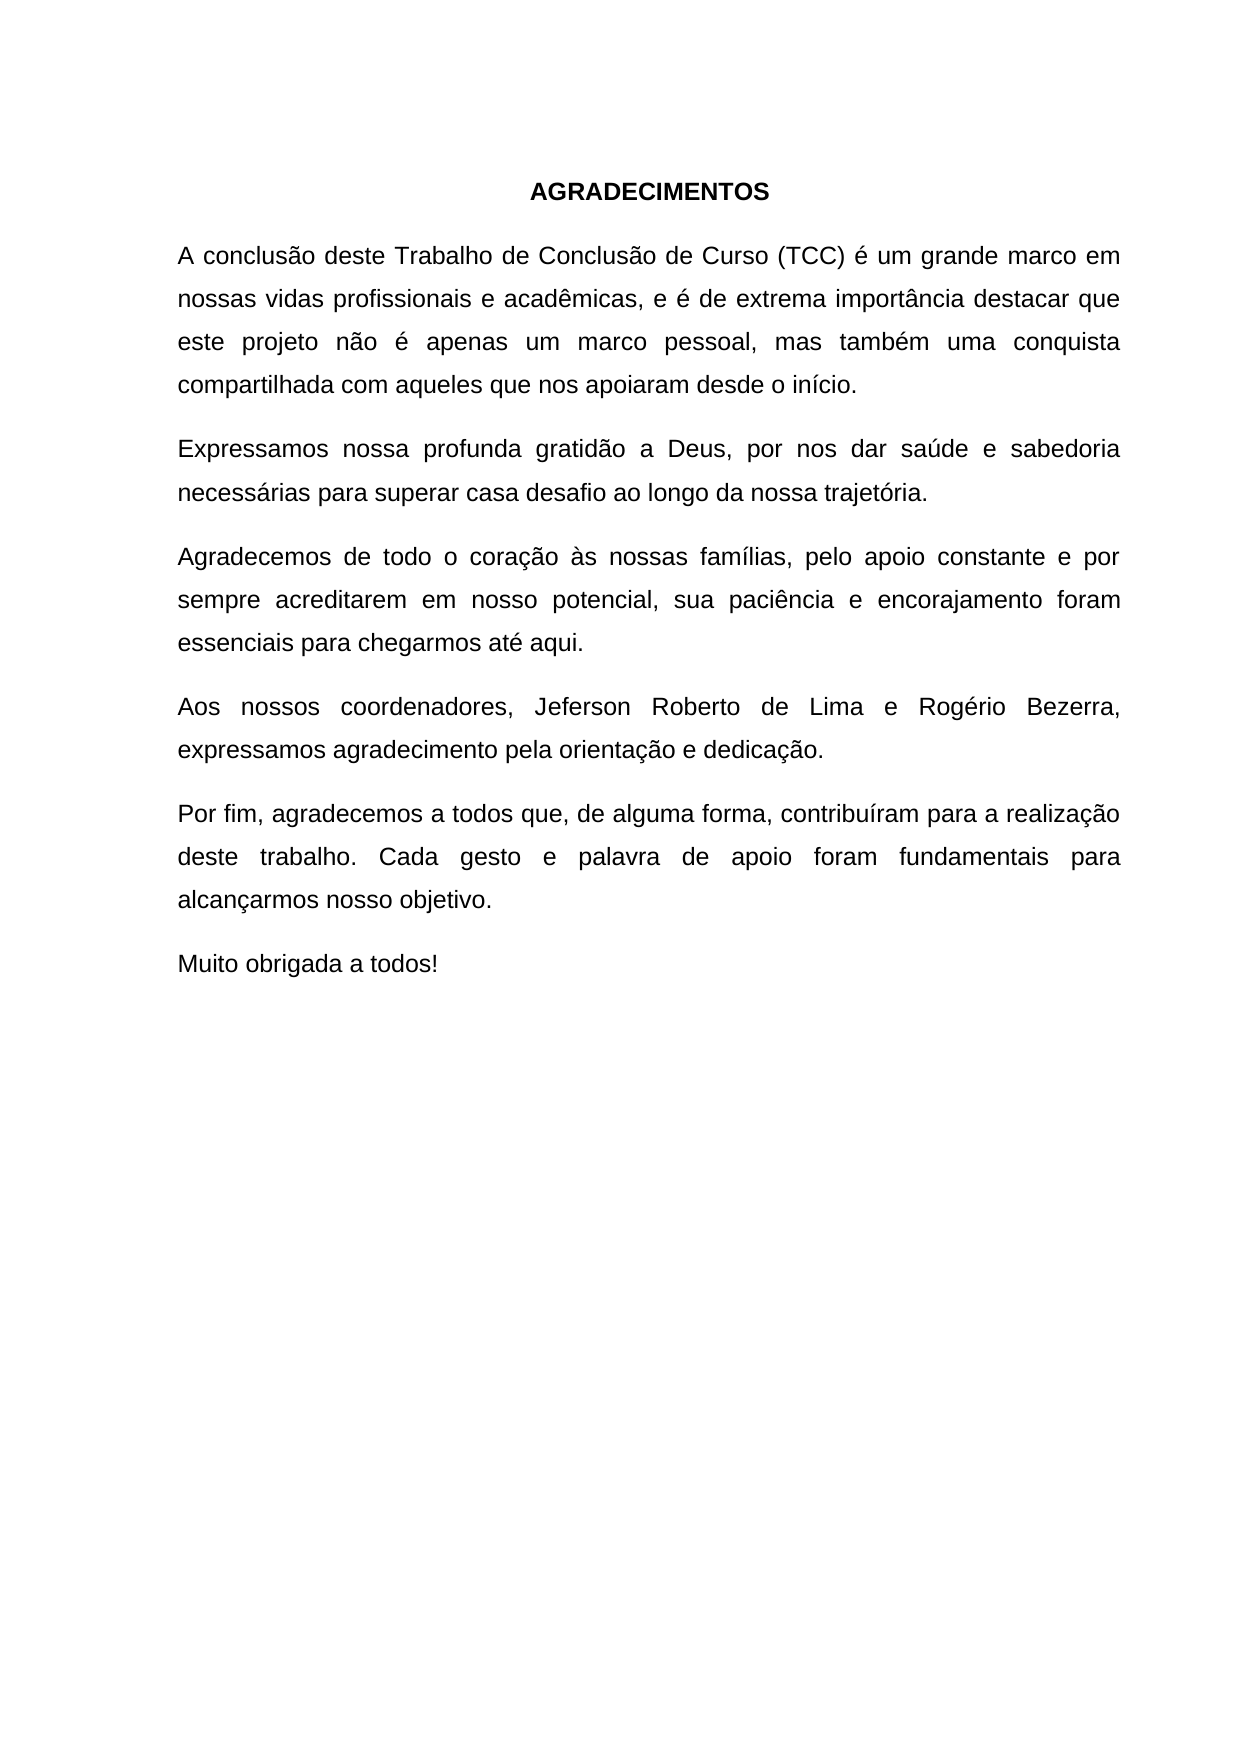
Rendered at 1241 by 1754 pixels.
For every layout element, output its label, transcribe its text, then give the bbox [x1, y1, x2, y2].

text Agradecemos de todo o coração às nossas famílias, pelo apoio constante e por sempre acreditarem em nosso potencial, sua paciência e encorajamento foram essenciais para chegarmos até aqui. [177, 542, 1122, 657]
text Expressamos nossa profunda gratidão a Deus, por nos dar saúde e sabedoria necessárias para superar casa desafio ao longo da nossa trajetória. [177, 434, 1122, 506]
text Aos nossos coordenadores, Jeferson Roberto de Lima e Rogério Bezerra, expressamos agradecimento pela orientação e dedicação. [177, 692, 1122, 764]
text Muito obrigada a todos! [177, 949, 1122, 978]
text Por fim, agradecemos a todos que, de alguma forma, contribuíram para a realização deste trabalho. Cada gesto e palavra de apoio foram fundamentais para alcançarmos nosso objetivo. [177, 799, 1122, 914]
text A conclusão deste Trabalho de Conclusão de Curso (TCC) é um grande marco em nossas vidas profissionais e acadêmicas, e é de extrema importância destacar que este projeto não é apenas um marco pessoal, mas também uma conquista compartilhada com aqueles que nos apoiaram desde o início. [177, 241, 1122, 399]
text AGRADECIMENTOS [177, 177, 1122, 206]
